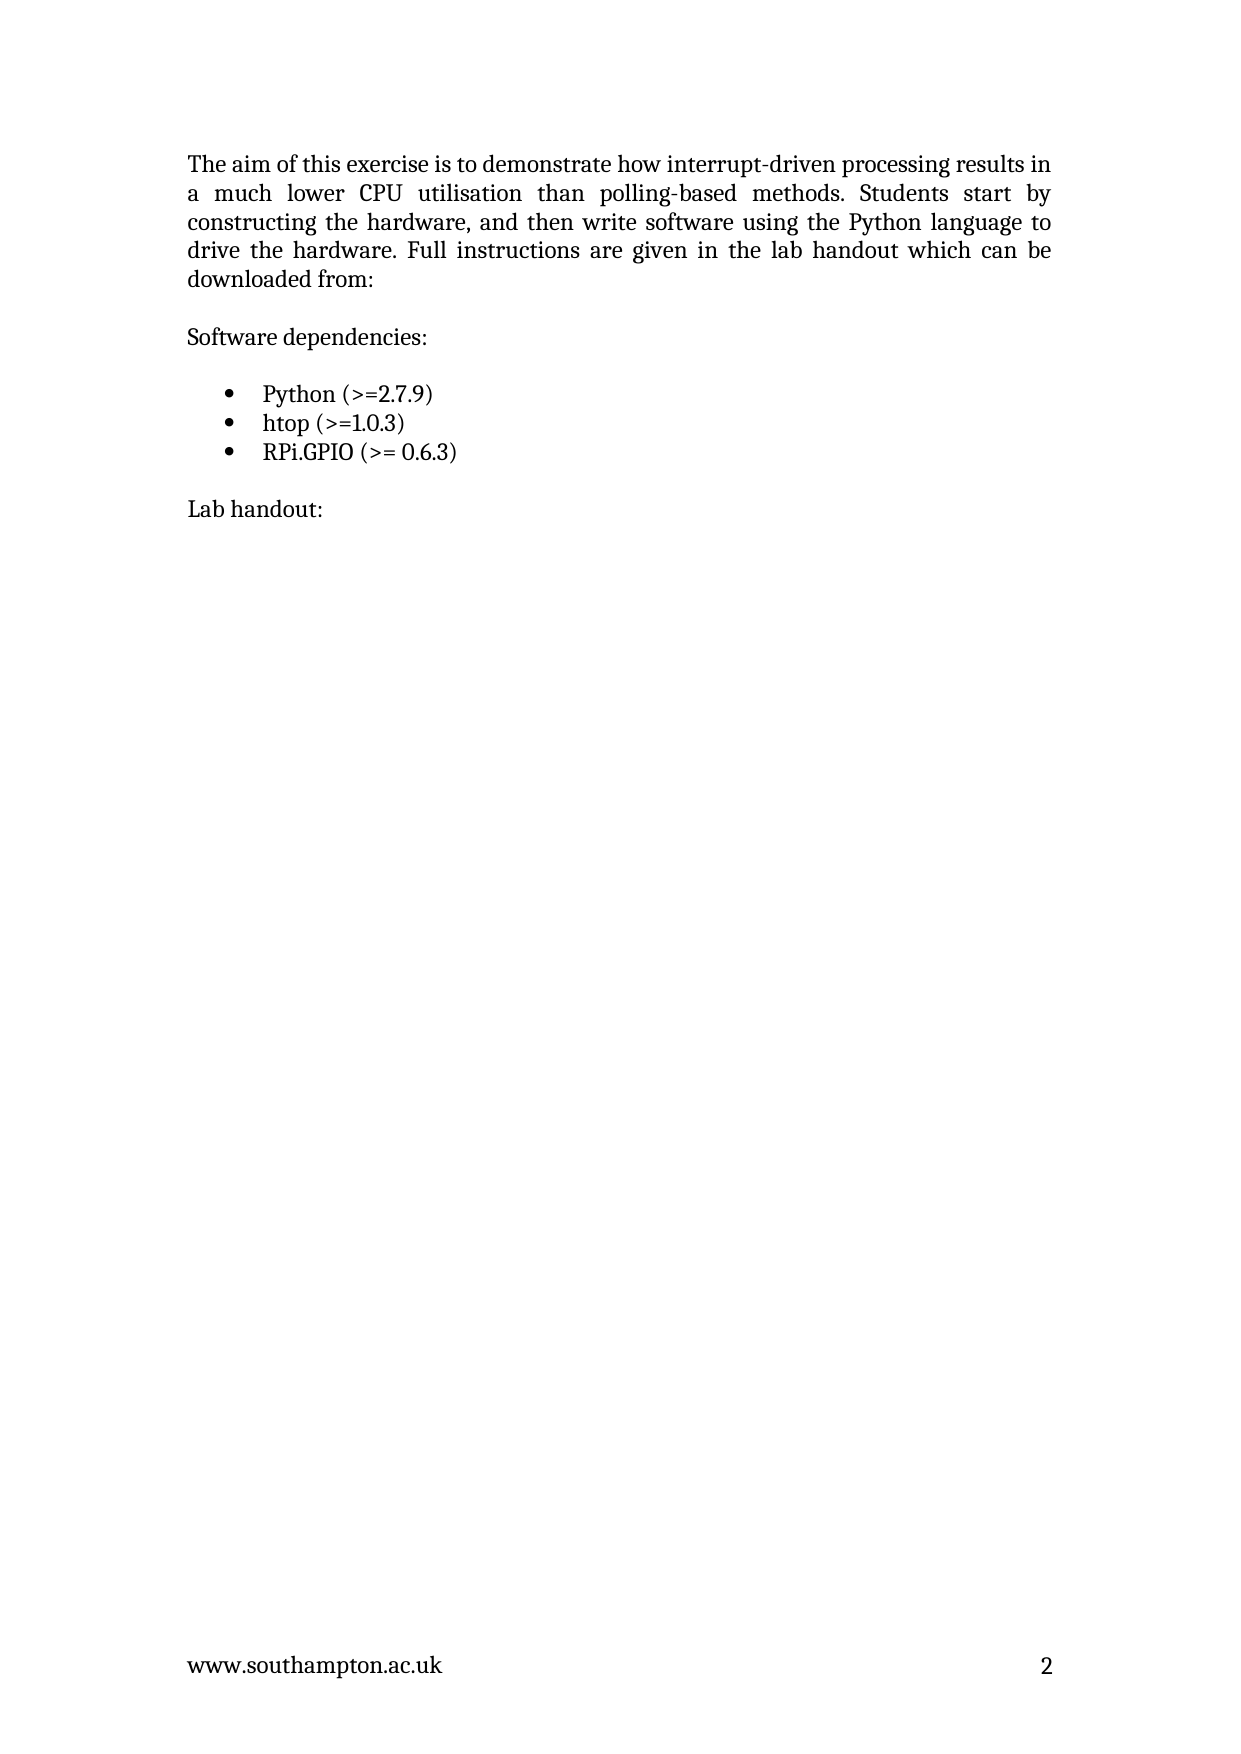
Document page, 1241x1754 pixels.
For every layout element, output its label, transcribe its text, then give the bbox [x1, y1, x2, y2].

text The aim of this exercise is to demonstrate how interrupt-driven processing results in a much lower CPU utilisation than polling-based methods. Students start by constructing the hardware, and then write software using the Python language to drive the hardware. Full instructions are given in the lab handout which can be downloaded from: [187, 150, 1053, 294]
text Software dependencies: [187, 322, 1053, 351]
list htop (>=1.0.3) [225, 409, 1053, 437]
list Python (>=2.7.9) [225, 380, 1053, 409]
text Lab handout: [187, 495, 1053, 524]
list RPi.GPIO (>= 0.6.3) [225, 437, 1053, 466]
